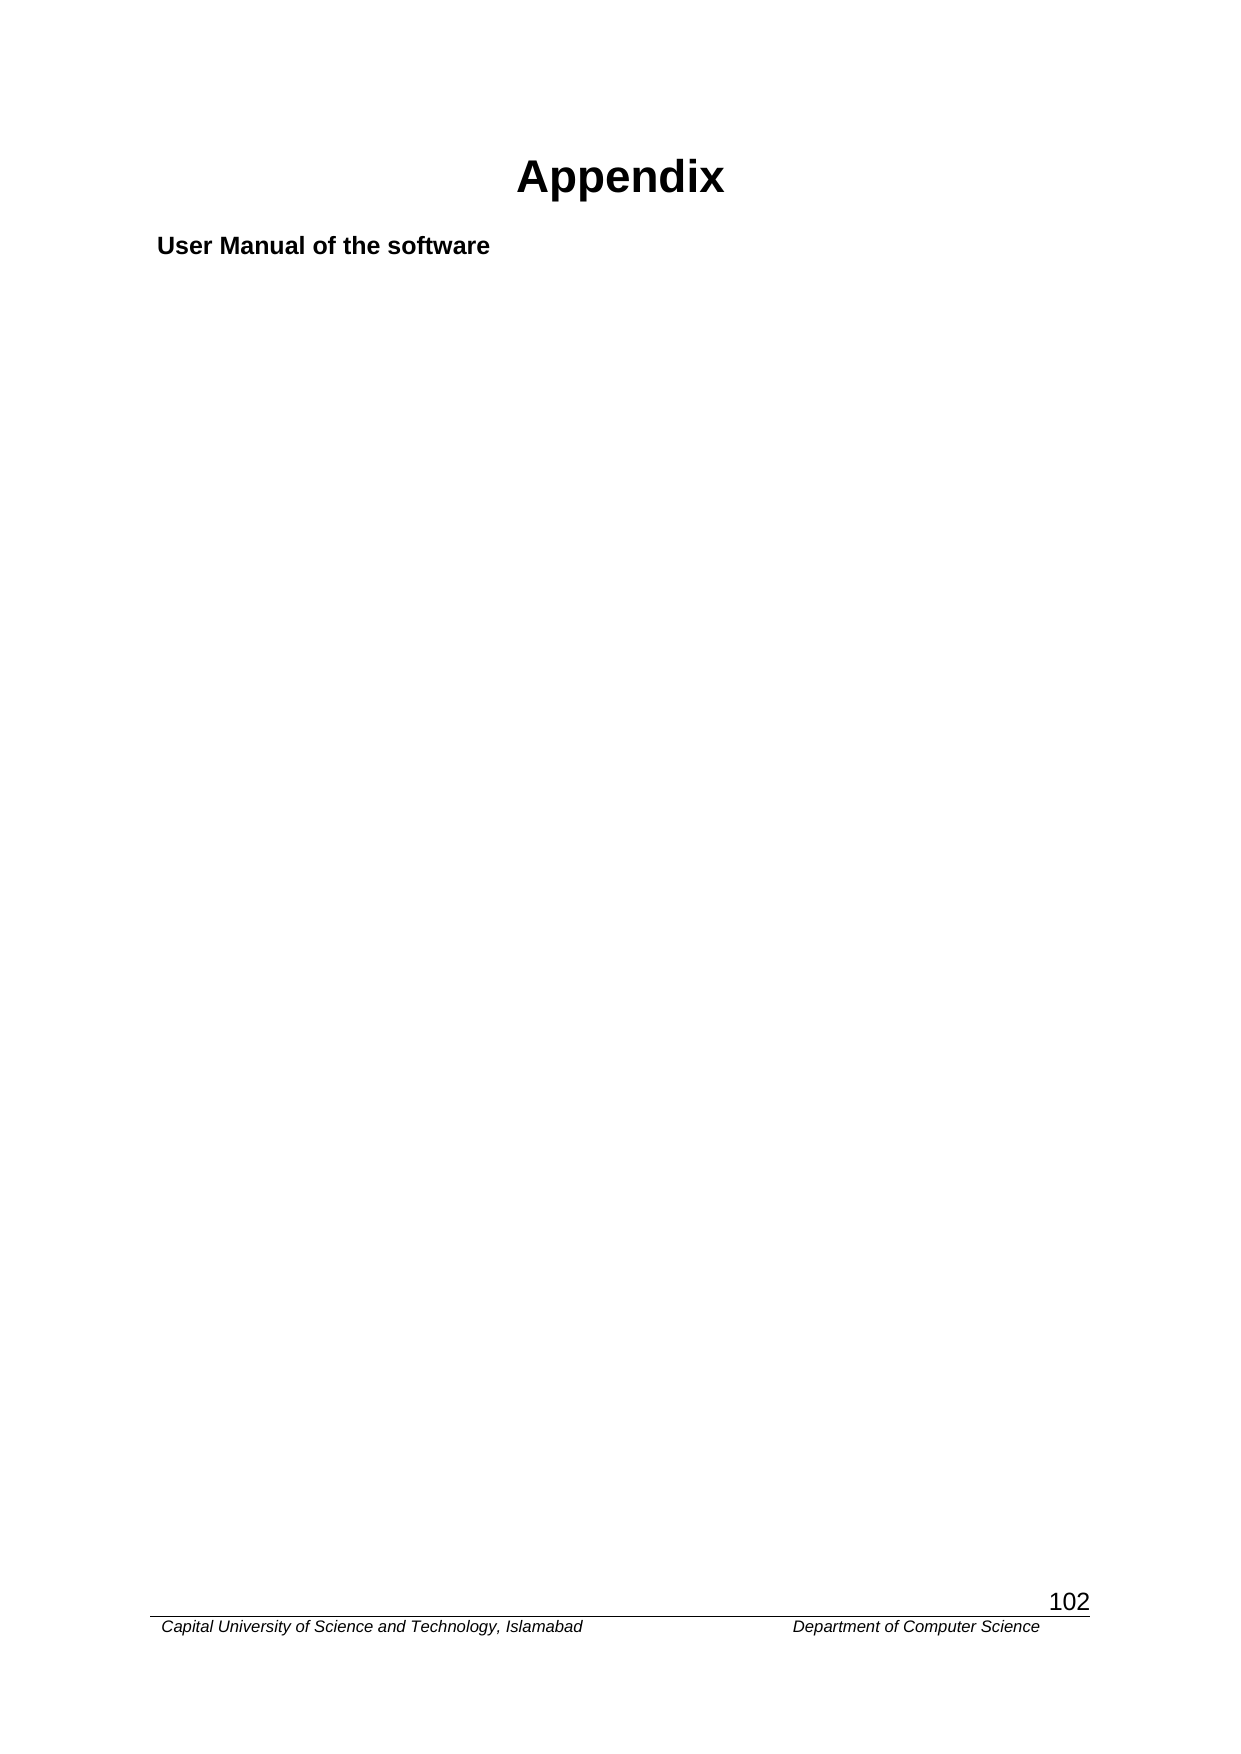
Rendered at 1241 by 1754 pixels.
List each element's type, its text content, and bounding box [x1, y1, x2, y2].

text User Manual of the software [150, 231, 1090, 260]
text Appendix [150, 150, 1090, 203]
